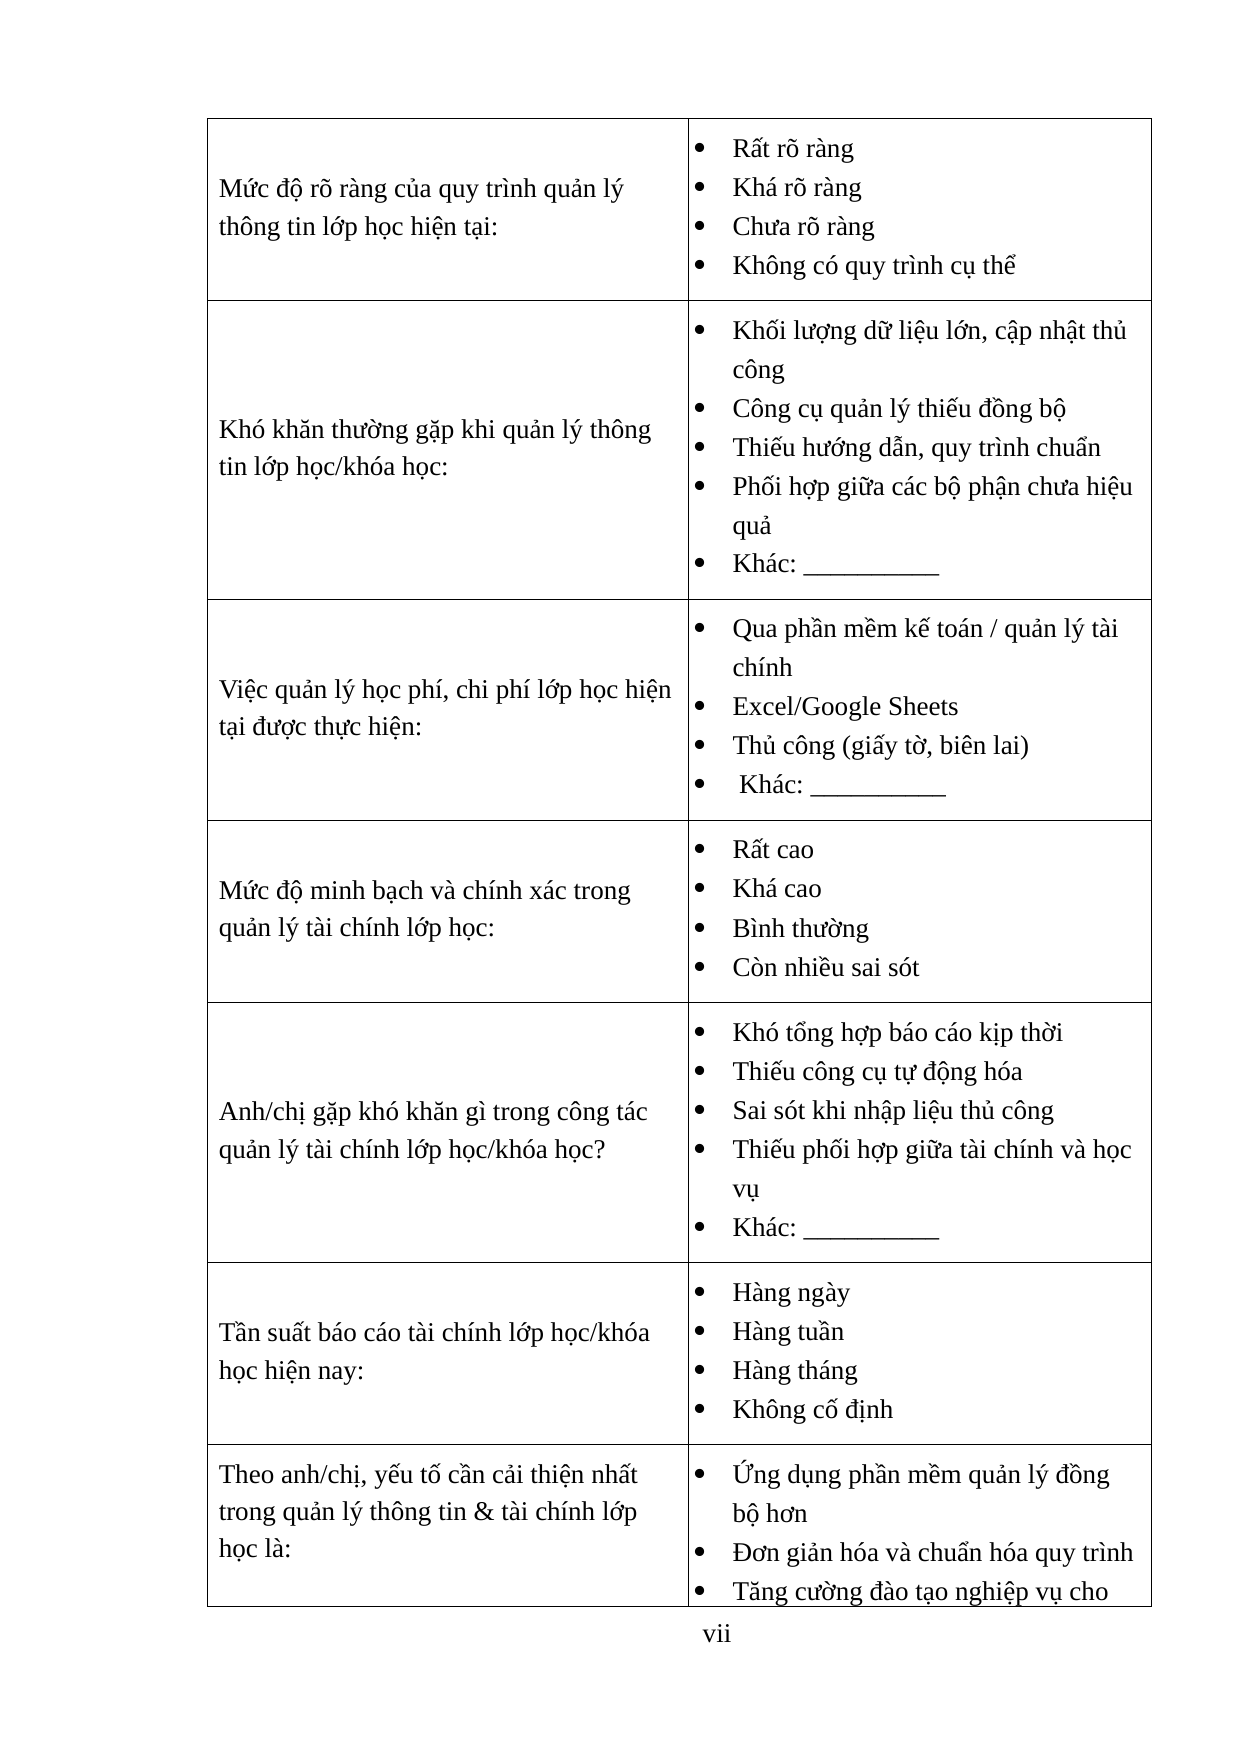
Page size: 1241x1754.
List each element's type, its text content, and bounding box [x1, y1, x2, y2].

table_cell Khó khăn thường gặp khi quản lý thông tin lớp học/khóa học: [208, 301, 688, 599]
table_cell Mức độ rõ ràng của quy trình quản lý thông tin lớp học hiện tại: [208, 119, 688, 300]
table_cell Mức độ minh bạch và chính xác trong quản lý tài chính lớp học: [208, 821, 688, 1002]
table_cell Khó tổng hợp báo cáo kịp thời Thiếu công cụ tự động hóa Sai sót khi nhập liệu thủ công Thiếu phối hợp giữa tài chính và học vụ Khác: __________ [689, 1003, 1151, 1262]
table_cell Anh/chị gặp khó khăn gì trong công tác quản lý tài chính lớp học/khóa học? [208, 1003, 688, 1262]
table_cell Việc quản lý học phí, chi phí lớp học hiện tại được thực hiện: [208, 600, 688, 820]
table_cell Tần suất báo cáo tài chính lớp học/khóa học hiện nay: [208, 1263, 688, 1444]
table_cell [689, 1445, 1151, 1606]
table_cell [208, 1445, 688, 1606]
table_cell Khối lượng dữ liệu lớn, cập nhật thủ công Công cụ quản lý thiếu đồng bộ Thiếu hướng dẫn, quy trình chuẩn Phối hợp giữa các bộ phận chưa hiệu quả Khác: __________ [689, 301, 1151, 599]
table_cell Rất cao Khá cao Bình thường Còn nhiều sai sót [689, 821, 1151, 1002]
table_cell Qua phần mềm kế toán / quản lý tài chính Excel/Google Sheets Thủ công (giấy tờ, biên lai) Khác: __________ [689, 600, 1151, 820]
table_cell Hàng ngày Hàng tuần Hàng tháng Không cố định [689, 1263, 1151, 1444]
table_cell Rất rõ ràng Khá rõ ràng Chưa rõ ràng Không có quy trình cụ thể [689, 119, 1151, 300]
